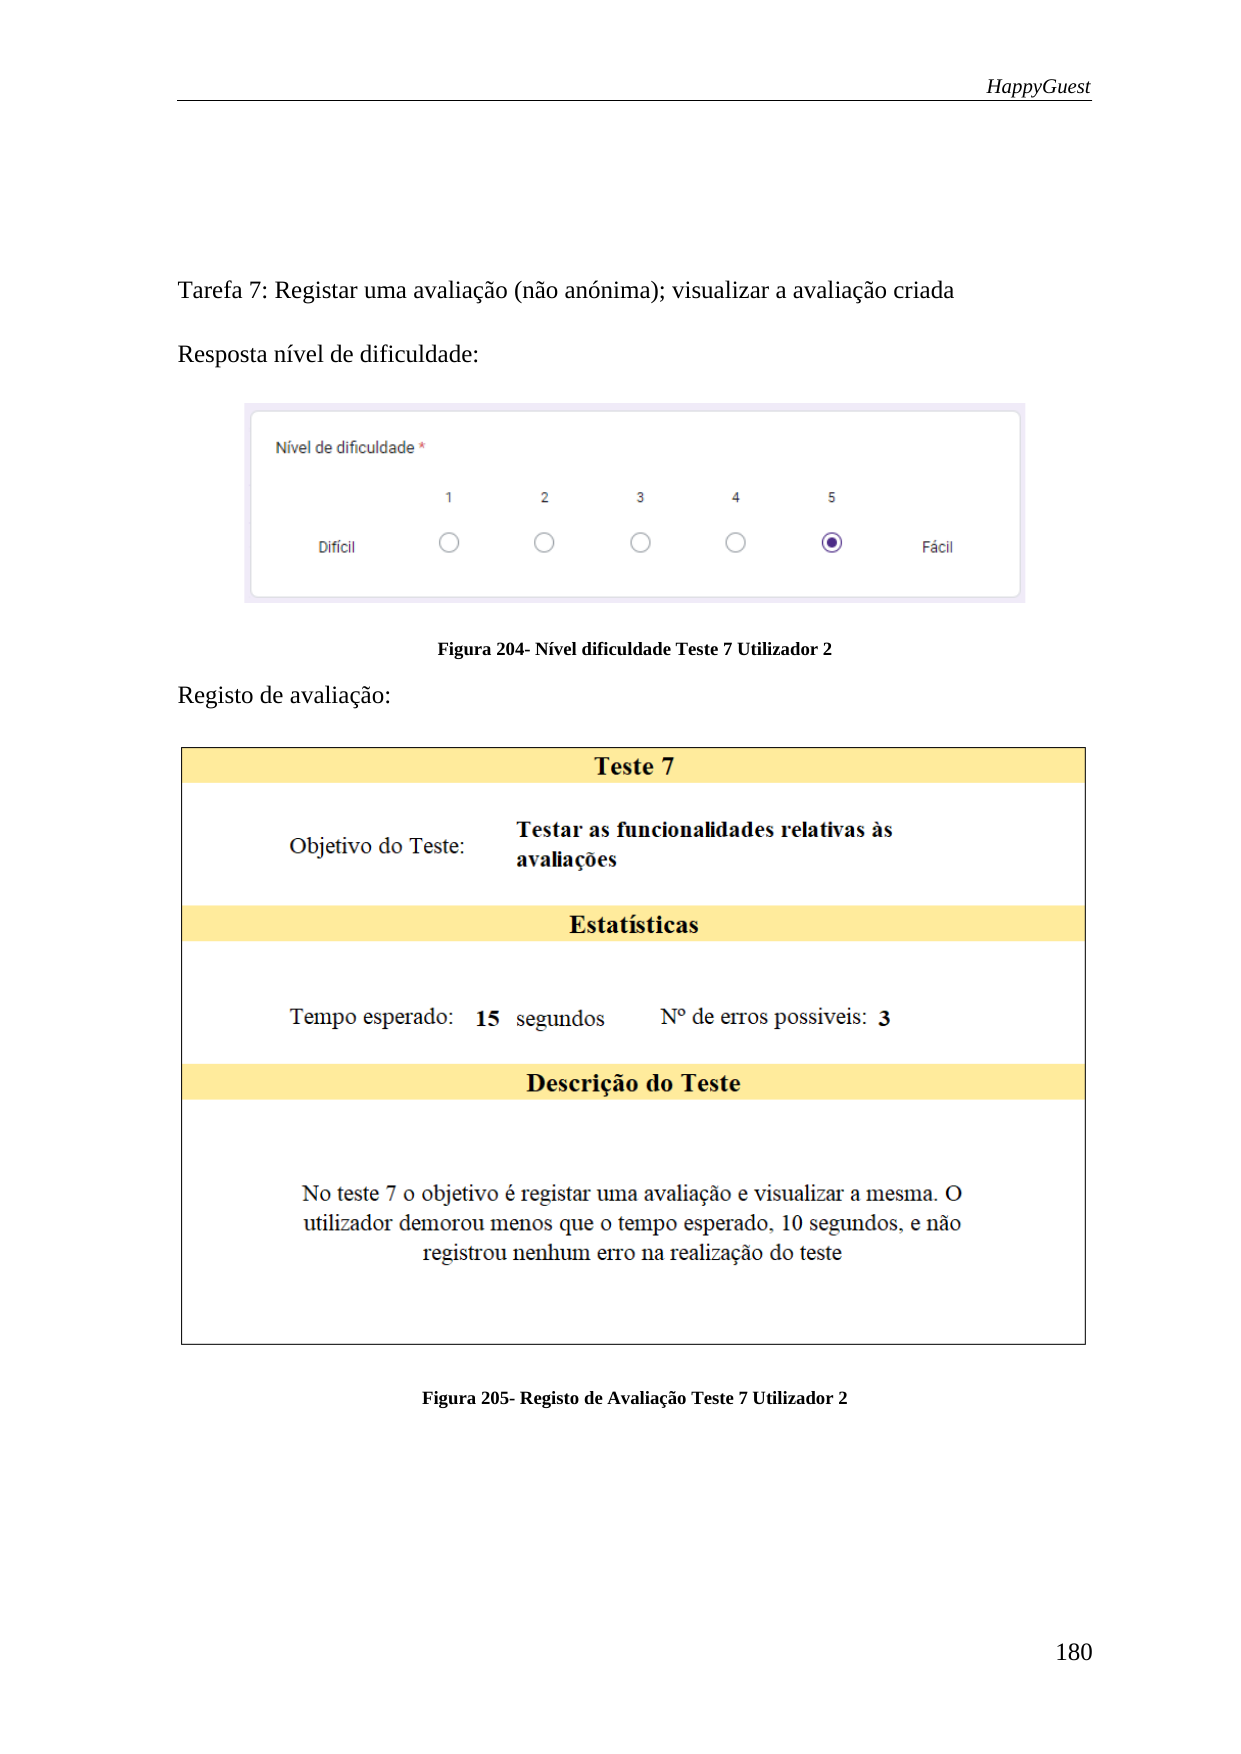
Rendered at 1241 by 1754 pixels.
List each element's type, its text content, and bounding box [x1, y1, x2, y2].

picture [177, 743, 1093, 1352]
text Resposta nível de dificuldade: [177, 339, 1092, 368]
text Registo de avaliação: [177, 680, 1092, 709]
text Tarefa 7: Registar uma avaliação (não anónima); visualizar a avaliação criada [177, 276, 1092, 304]
picture [244, 403, 1026, 603]
